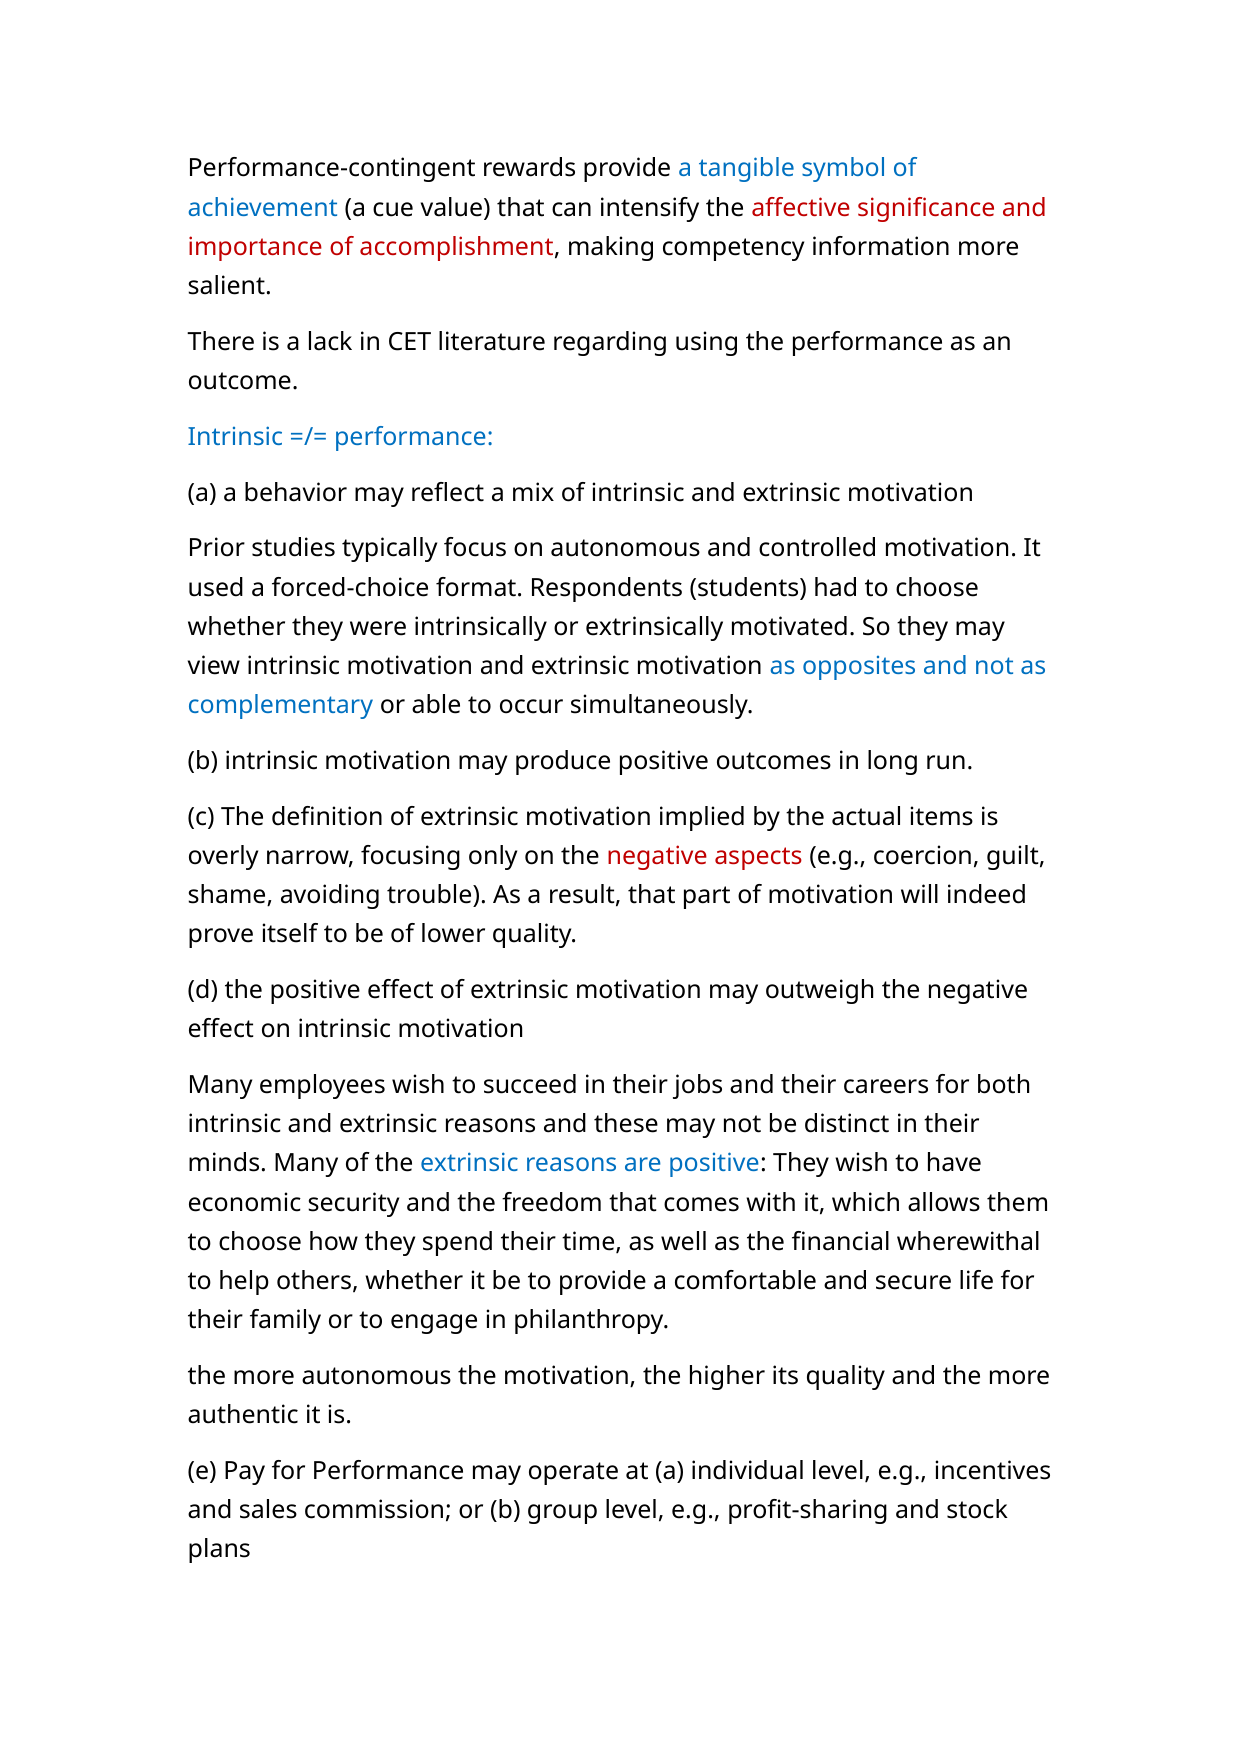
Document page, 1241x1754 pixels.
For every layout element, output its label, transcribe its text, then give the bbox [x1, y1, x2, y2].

text Intrinsic =/= performance: [187, 418, 1053, 452]
text the more autonomous the motivation, the higher its quality and the more authentic it is. [187, 1357, 1053, 1431]
text (e) Pay for Performance may operate at (a) individual level, e.g., incentives and sales commission; or (b) group level, e.g., profit-sharing and stock plans [187, 1452, 1053, 1565]
text There is a lack in CET literature regarding using the performance as an outcome. [187, 323, 1053, 397]
text Many employees wish to succeed in their jobs and their careers for both intrinsic and extrinsic reasons and these may not be distinct in their minds. Many of the extrinsic reasons are positive: They wish to have economic security and the freedom that comes with it, which allows them to choose how they spend their time, as well as the financial wherewithal to help others, whether it be to provide a comfortable and secure life for their family or to engage in philanthropy. [187, 1067, 1053, 1336]
text (b) intrinsic motivation may produce positive outcomes in long run. [187, 742, 1053, 777]
text (a) a behavior may reflect a mix of intrinsic and extrinsic motivation [187, 474, 1053, 508]
text (c) The definition of extrinsic motivation implied by the actual items is overly narrow, focusing only on the negative aspects (e.g., coercion, guilt, shame, avoiding trouble). As a result, that part of motivation will indeed prove itself to be of lower quality. [187, 798, 1053, 950]
text Prior studies typically focus on autonomous and controlled motivation. It used a forced-choice format. Respondents (students) had to choose whether they were intrinsically or extrinsically motivated. So they may view intrinsic motivation and extrinsic motivation as opposites and not as complementary or able to occur simultaneously. [187, 530, 1053, 721]
text Performance-contingent rewards provide a tangible symbol of achievement (a cue value) that can intensify the affective significance and importance of accomplishment, making competency information more salient. [187, 150, 1053, 302]
text (d) the positive effect of extrinsic motivation may outweigh the negative effect on intrinsic motivation [187, 972, 1053, 1045]
